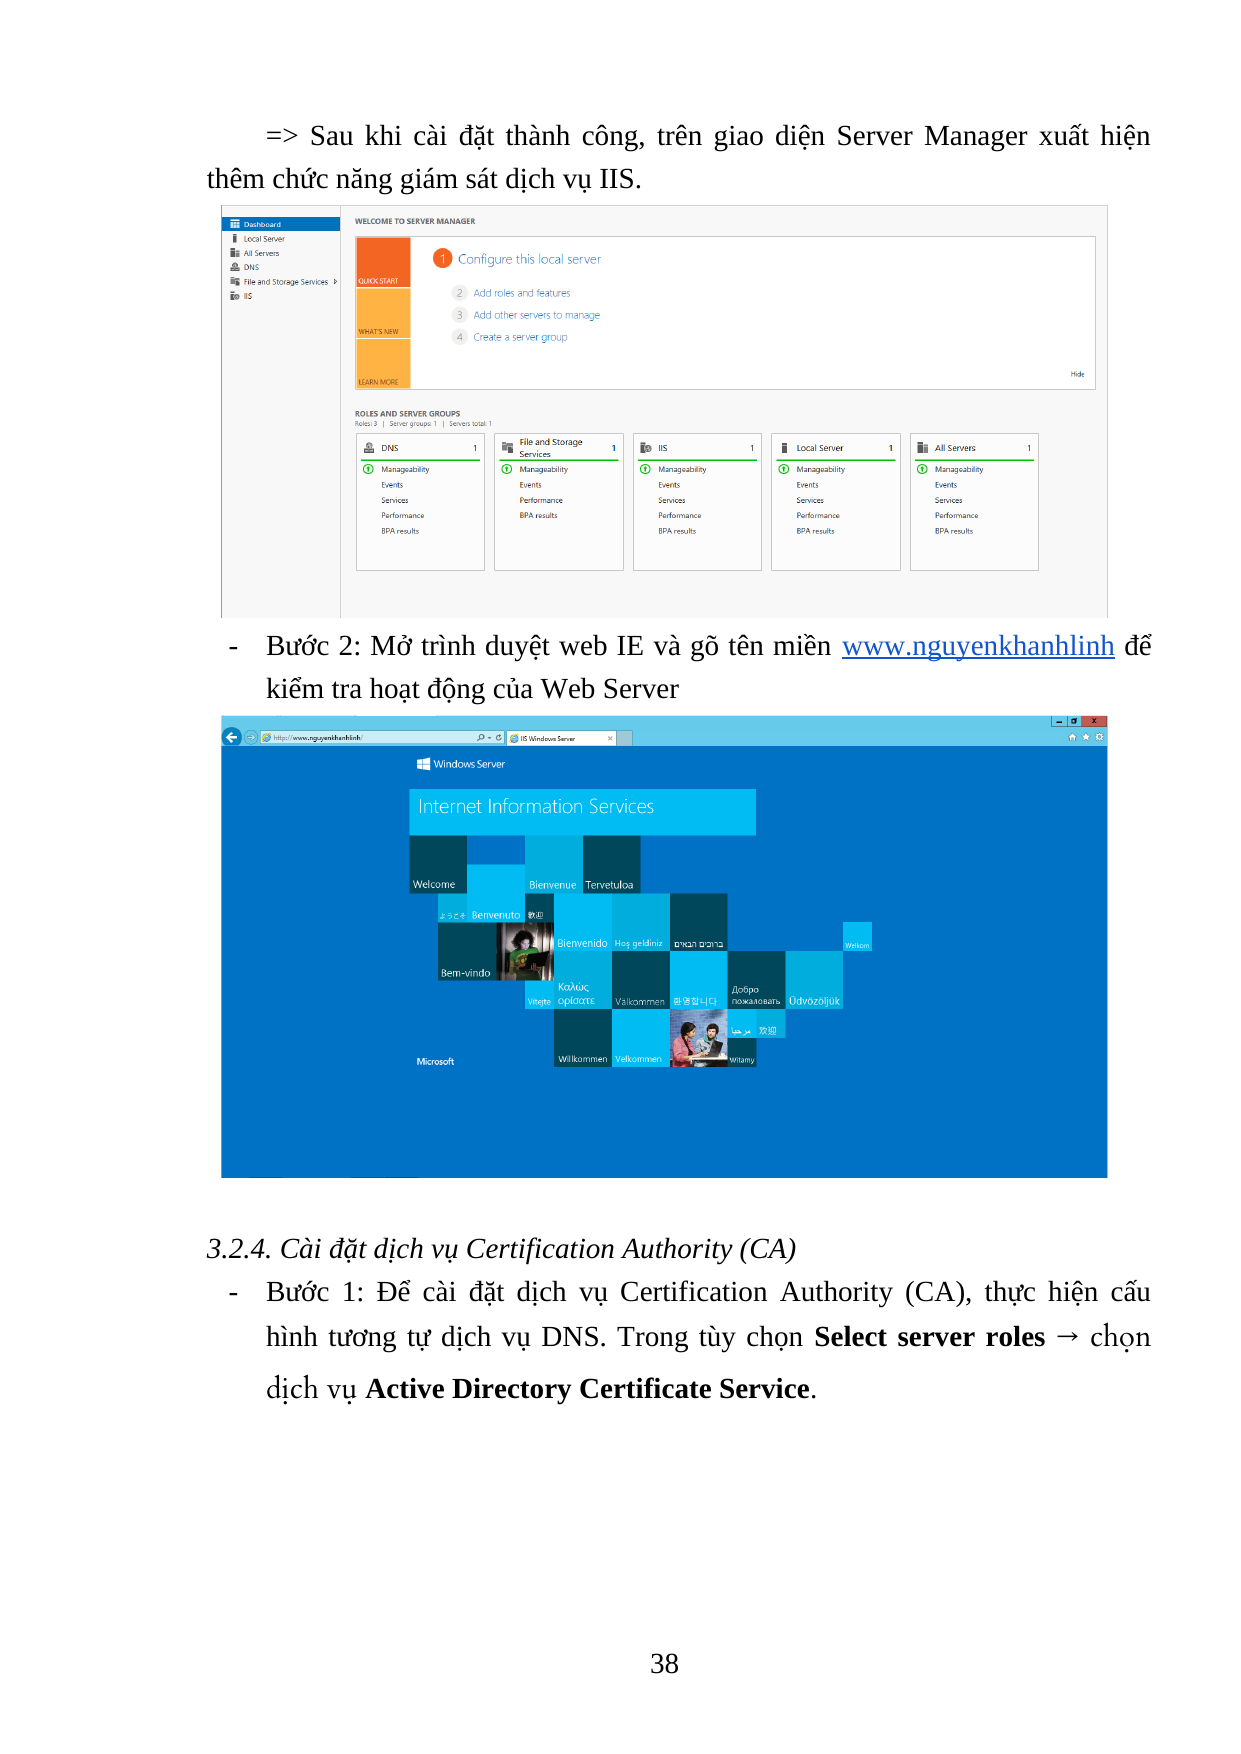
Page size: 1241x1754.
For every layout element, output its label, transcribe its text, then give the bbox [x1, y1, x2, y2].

picture [221, 205, 1108, 618]
list Bước 2: Mở trình duyệt web IE và gõ tên miền www.nguyenkhanhlinh để kiểm tra hoạt động của Web Server [228, 628, 1152, 705]
picture [221, 715, 1108, 1178]
picture [227, 735, 236, 742]
list Bước 1: Để cài đặt dịch vụ Certification Authority (CA), thực hiện cấu hình tương tự dịch vụ DNS. Trong tùy chọn Select server rolesActive Directory Certificate Service. [228, 1274, 1152, 1409]
subtitle 3.2.4. Cài đặt dịch vụ Certification Authority (CA) [207, 1231, 1152, 1264]
text => Sau khi cài đặt thành công, trên giao diện Server Manager xuất hiện thêm chức năng giám sát dịch vụ IIS. [207, 118, 1152, 195]
